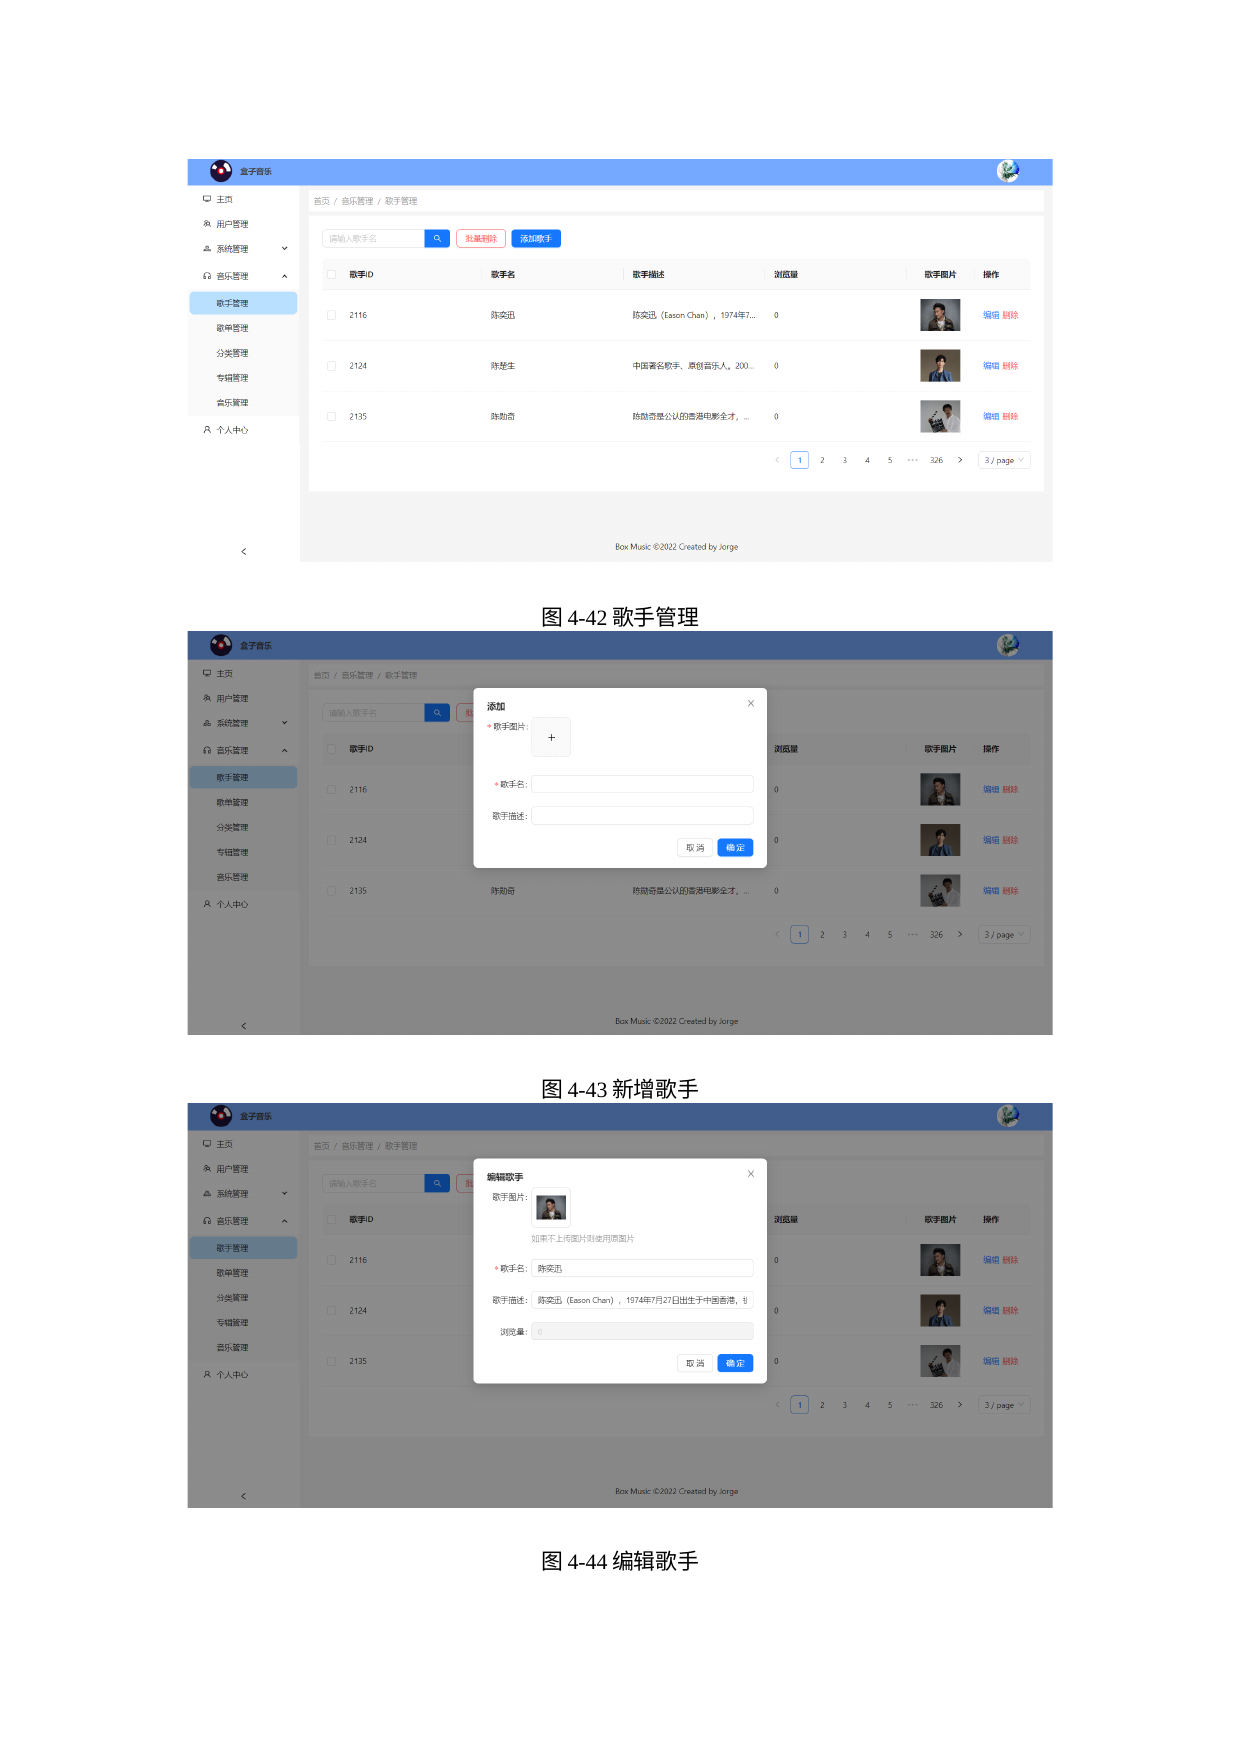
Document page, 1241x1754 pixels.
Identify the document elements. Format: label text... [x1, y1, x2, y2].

picture [187, 159, 1053, 562]
text 图4-43新增歌手 [187, 1071, 1053, 1103]
picture [187, 631, 1053, 1035]
text 图4-44编辑歌手 [187, 1543, 1053, 1576]
picture [187, 1103, 1053, 1508]
text 图4-42歌手管理 [187, 599, 1053, 631]
